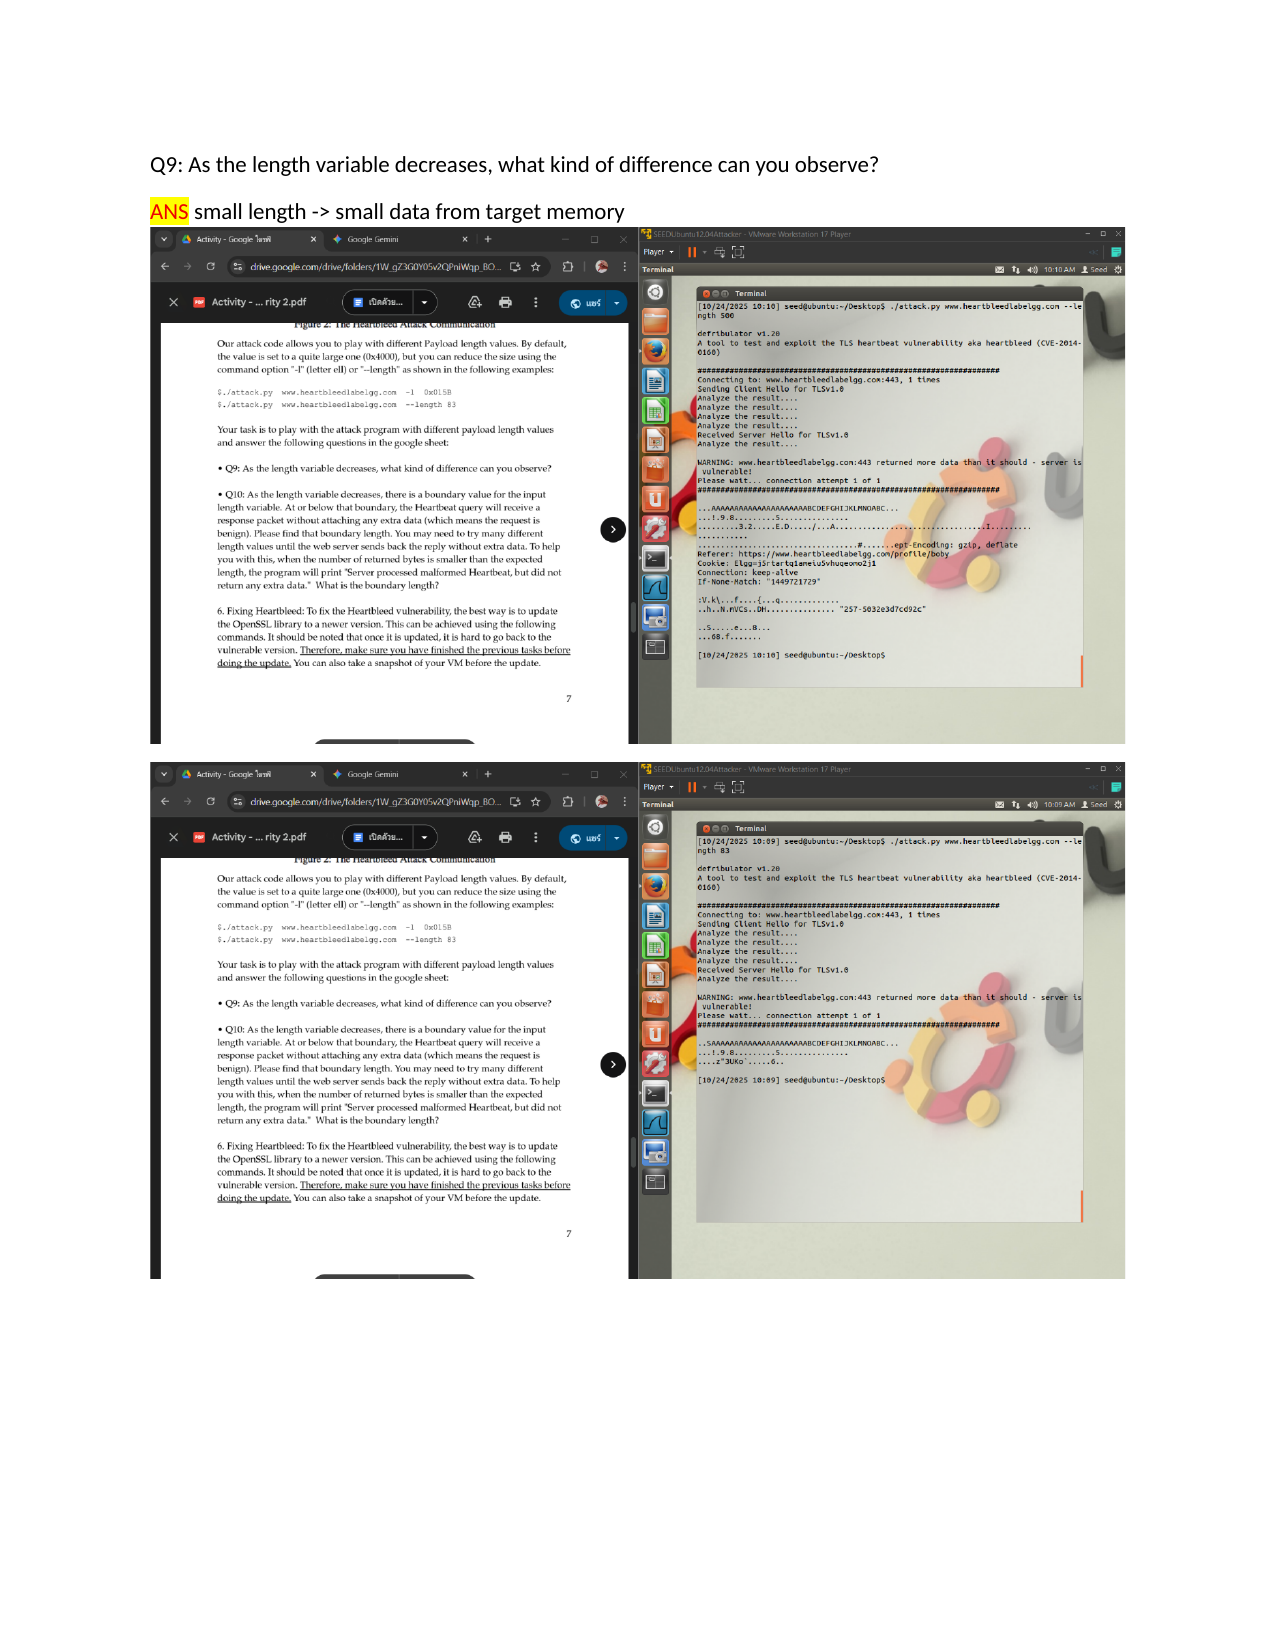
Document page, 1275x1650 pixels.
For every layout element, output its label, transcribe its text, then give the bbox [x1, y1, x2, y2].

picture [150, 762, 1125, 1279]
text Q9: As the length variable decreases, what kind of difference can you observe? [150, 150, 1125, 178]
text ANS small length -> small data from target memory [150, 197, 1125, 227]
picture [150, 227, 1125, 744]
